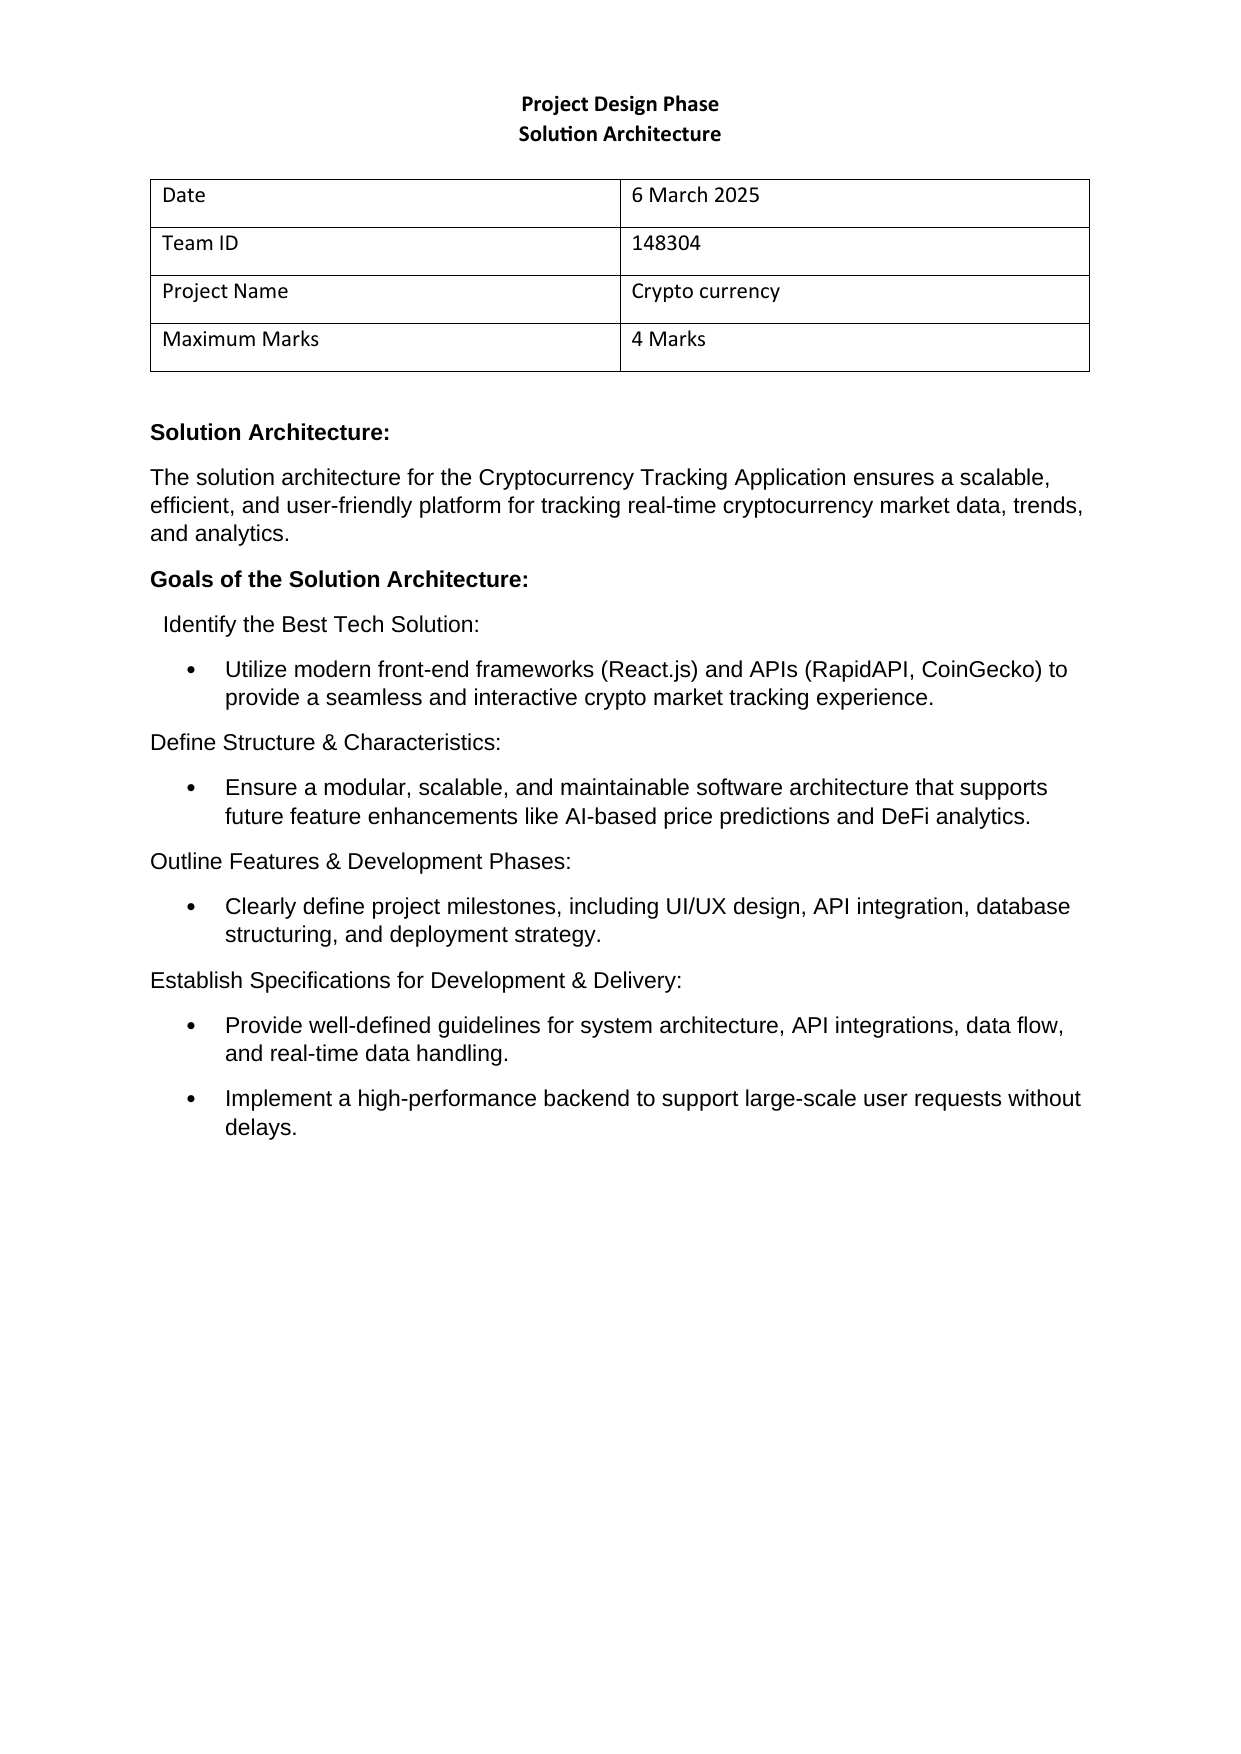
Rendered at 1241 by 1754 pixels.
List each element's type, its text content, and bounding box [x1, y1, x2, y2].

text Goals of the Solution Architecture: [150, 566, 1090, 592]
list Provide well-defined guidelines for system architecture, API integrations, data flow, and real-time data handling. [187, 1012, 1090, 1066]
table_cell Crypto currency [621, 276, 1089, 323]
text Solution Architecture: [150, 418, 1090, 445]
text Project Design Phase [150, 89, 1090, 117]
table_header Date [151, 180, 620, 227]
text Establish Specifications for Development & Delivery: [150, 967, 1090, 993]
table_header 6 March 2025 [621, 180, 1089, 227]
text Identify the Best Tech Solution: [150, 611, 1090, 637]
table_cell 4 Marks [621, 324, 1089, 371]
list Implement a high-performance backend to support large-scale user requests without delays. [187, 1085, 1090, 1140]
text Solution Architecture [150, 119, 1090, 147]
list Clearly define project milestones, including UI/UX design, API integration, database structuring, and deployment strategy. [187, 893, 1090, 948]
table_cell Team ID [151, 228, 620, 275]
text The solution architecture for the Cryptocurrency Tracking Application ensures a scalable, efficient, and user-friendly platform for tracking real-time cryptocurrency market data, trends, and analytics. [150, 463, 1090, 547]
list Ensure a modular, scalable, and maintainable software architecture that supports future feature enhancements like AI-based price predictions and DeFi analytics. [187, 774, 1090, 829]
list Utilize modern front-end frameworks (React.js) and APIs (RapidAPI, CoinGecko) to provide a seamless and interactive crypto market tracking experience. [187, 656, 1090, 711]
text Outline Features & Development Phases: [150, 848, 1090, 874]
text Define Structure & Characteristics: [150, 729, 1090, 756]
table_cell Maximum Marks [151, 324, 620, 371]
table_cell Project Name [151, 276, 620, 323]
table_cell 148304 [621, 228, 1089, 275]
